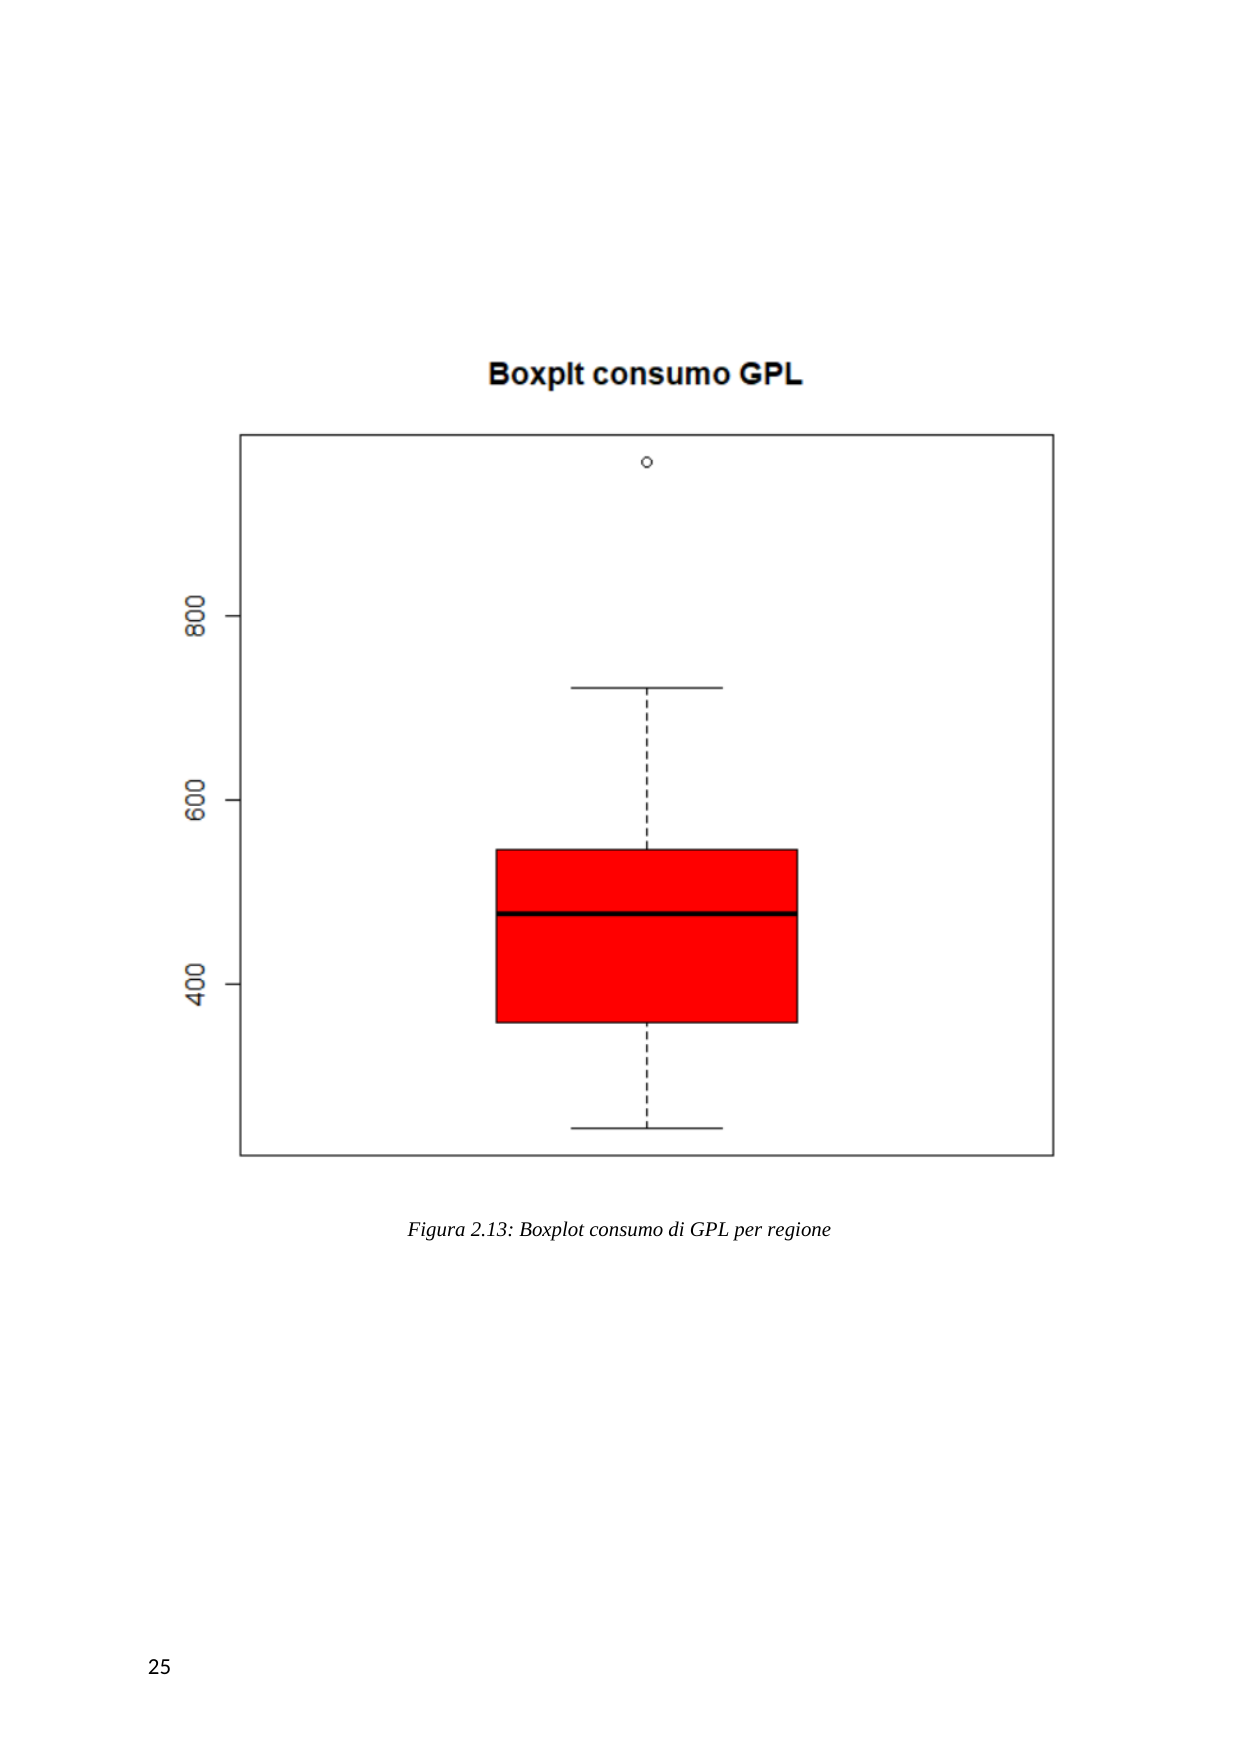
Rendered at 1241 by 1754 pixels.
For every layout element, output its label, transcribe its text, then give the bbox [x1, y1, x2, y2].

picture [147, 337, 1093, 1216]
text Figura 2.13: Boxplot consumo di GPL per regione [148, 1216, 1092, 1241]
